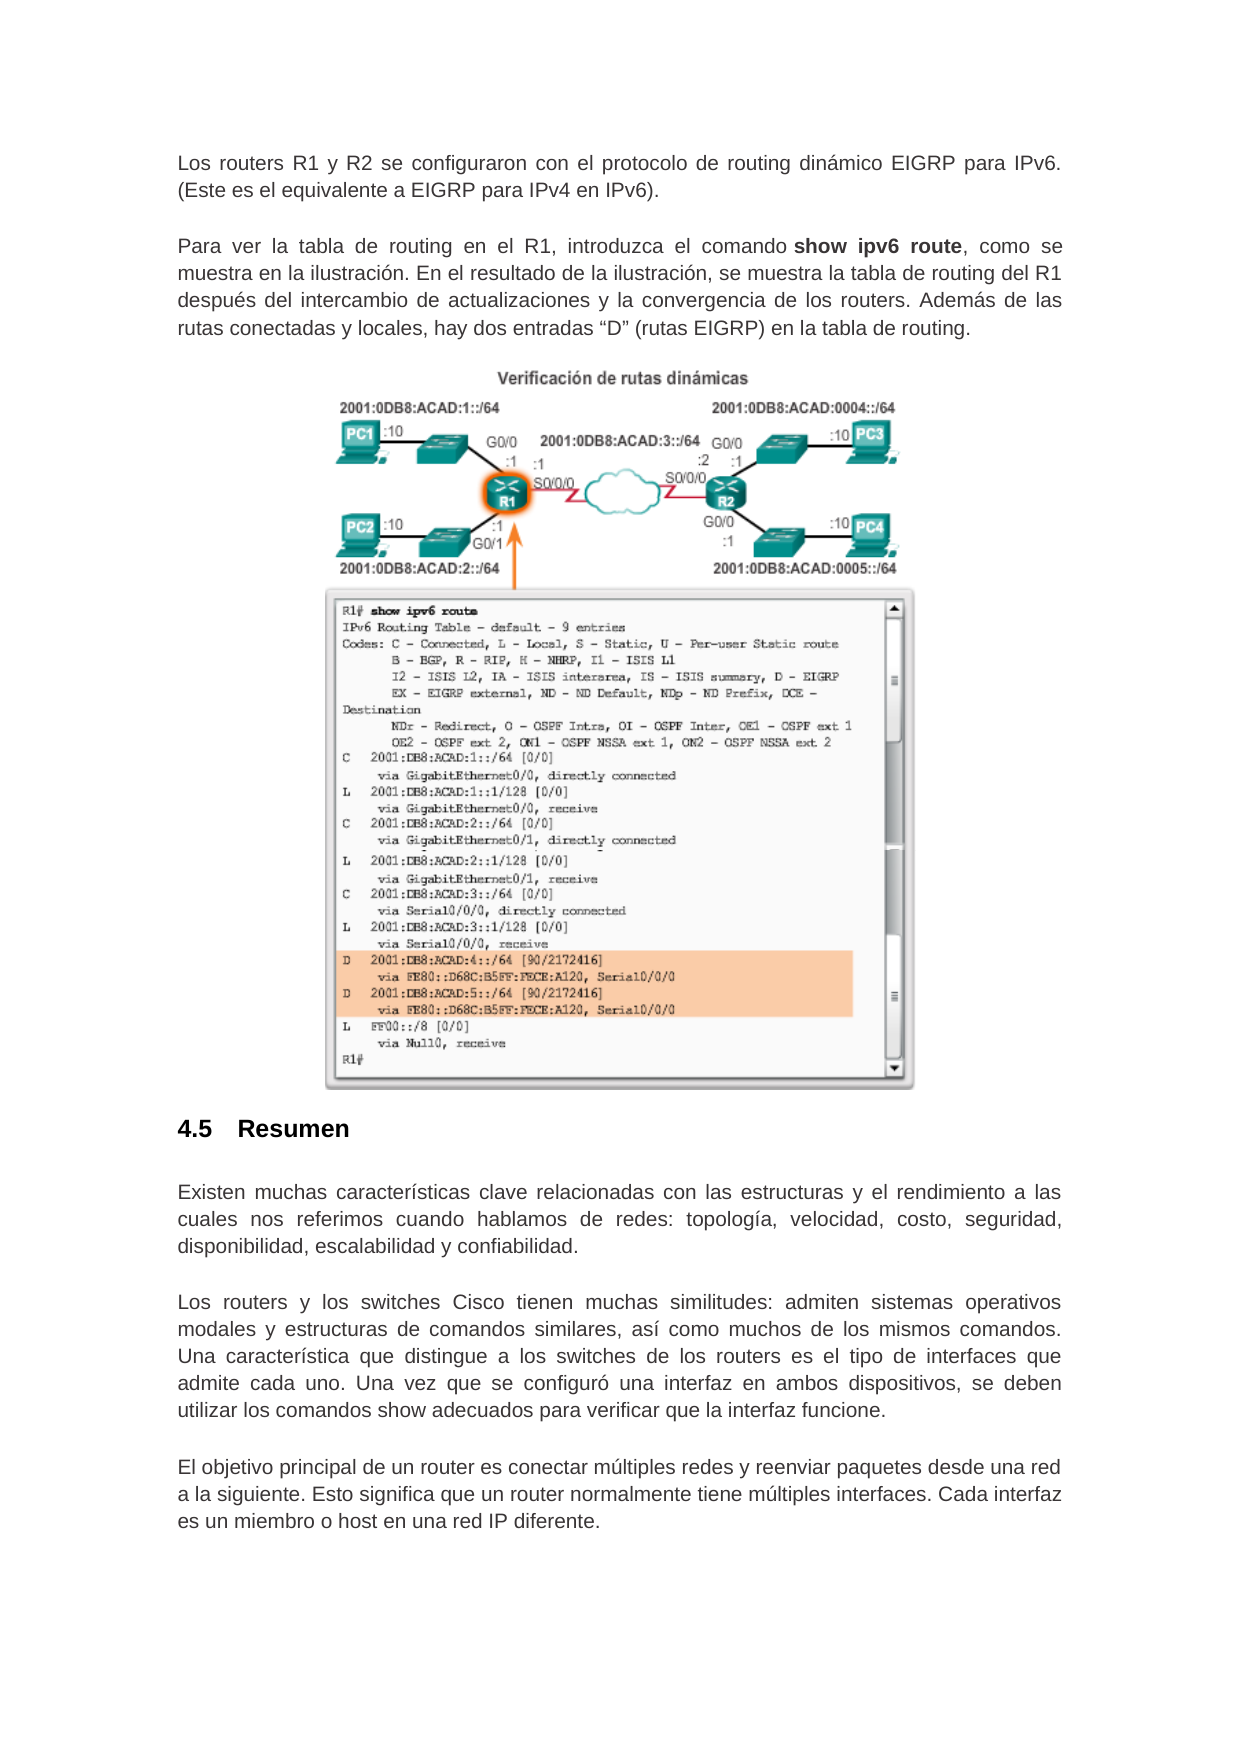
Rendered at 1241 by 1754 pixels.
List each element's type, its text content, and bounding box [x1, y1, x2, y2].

subtitle Resumen [177, 1114, 1063, 1143]
text Los routers y los switches Cisco tienen muchas similitudes: admiten sistemas operativos modales y estructuras de comandos similares, así como muchos de los mismos comandos. Una característica que distingue a los switches de los routers es el tipo de interfaces que admite cada uno. Una vez que se configuró una interfaz en ambos dispositivos, se deben utilizar los comandos show adecuados para verificar que la interfaz funcione. [177, 1287, 1063, 1422]
text El objetivo principal de un router es conectar múltiples redes y reenviar paquetes desde una red a la siguiente. Esto significa que un router normalmente tiene múltiples interfaces. Cada interfaz es un miembro o host en una red IP diferente. [177, 1451, 1063, 1533]
picture [325, 368, 916, 1090]
text Existen muchas características clave relacionadas con las estructuras y el rendimiento a las cuales nos referimos cuando hablamos de redes: topología, velocidad, costo, seguridad, disponibilidad, escalabilidad y confiabilidad. [177, 1176, 1063, 1258]
text Los routers R1 y R2 se configuraron con el protocolo de routing dinámico EIGRP para IPv6. (Este es el equivalente a EIGRP para IPv4 en IPv6). [177, 148, 1063, 202]
text Para ver la tabla de routing en el R1, introduzca el comando show ipv6 route, como se muestra en la ilustración. En el resultado de la ilustración, se muestra la tabla de routing del R1 después del intercambio de actualizaciones y la convergencia de los routers. Además de las rutas conectadas y locales, hay dos entradas “D” (rutas EIGRP) en la tabla de routing. [177, 231, 1063, 339]
